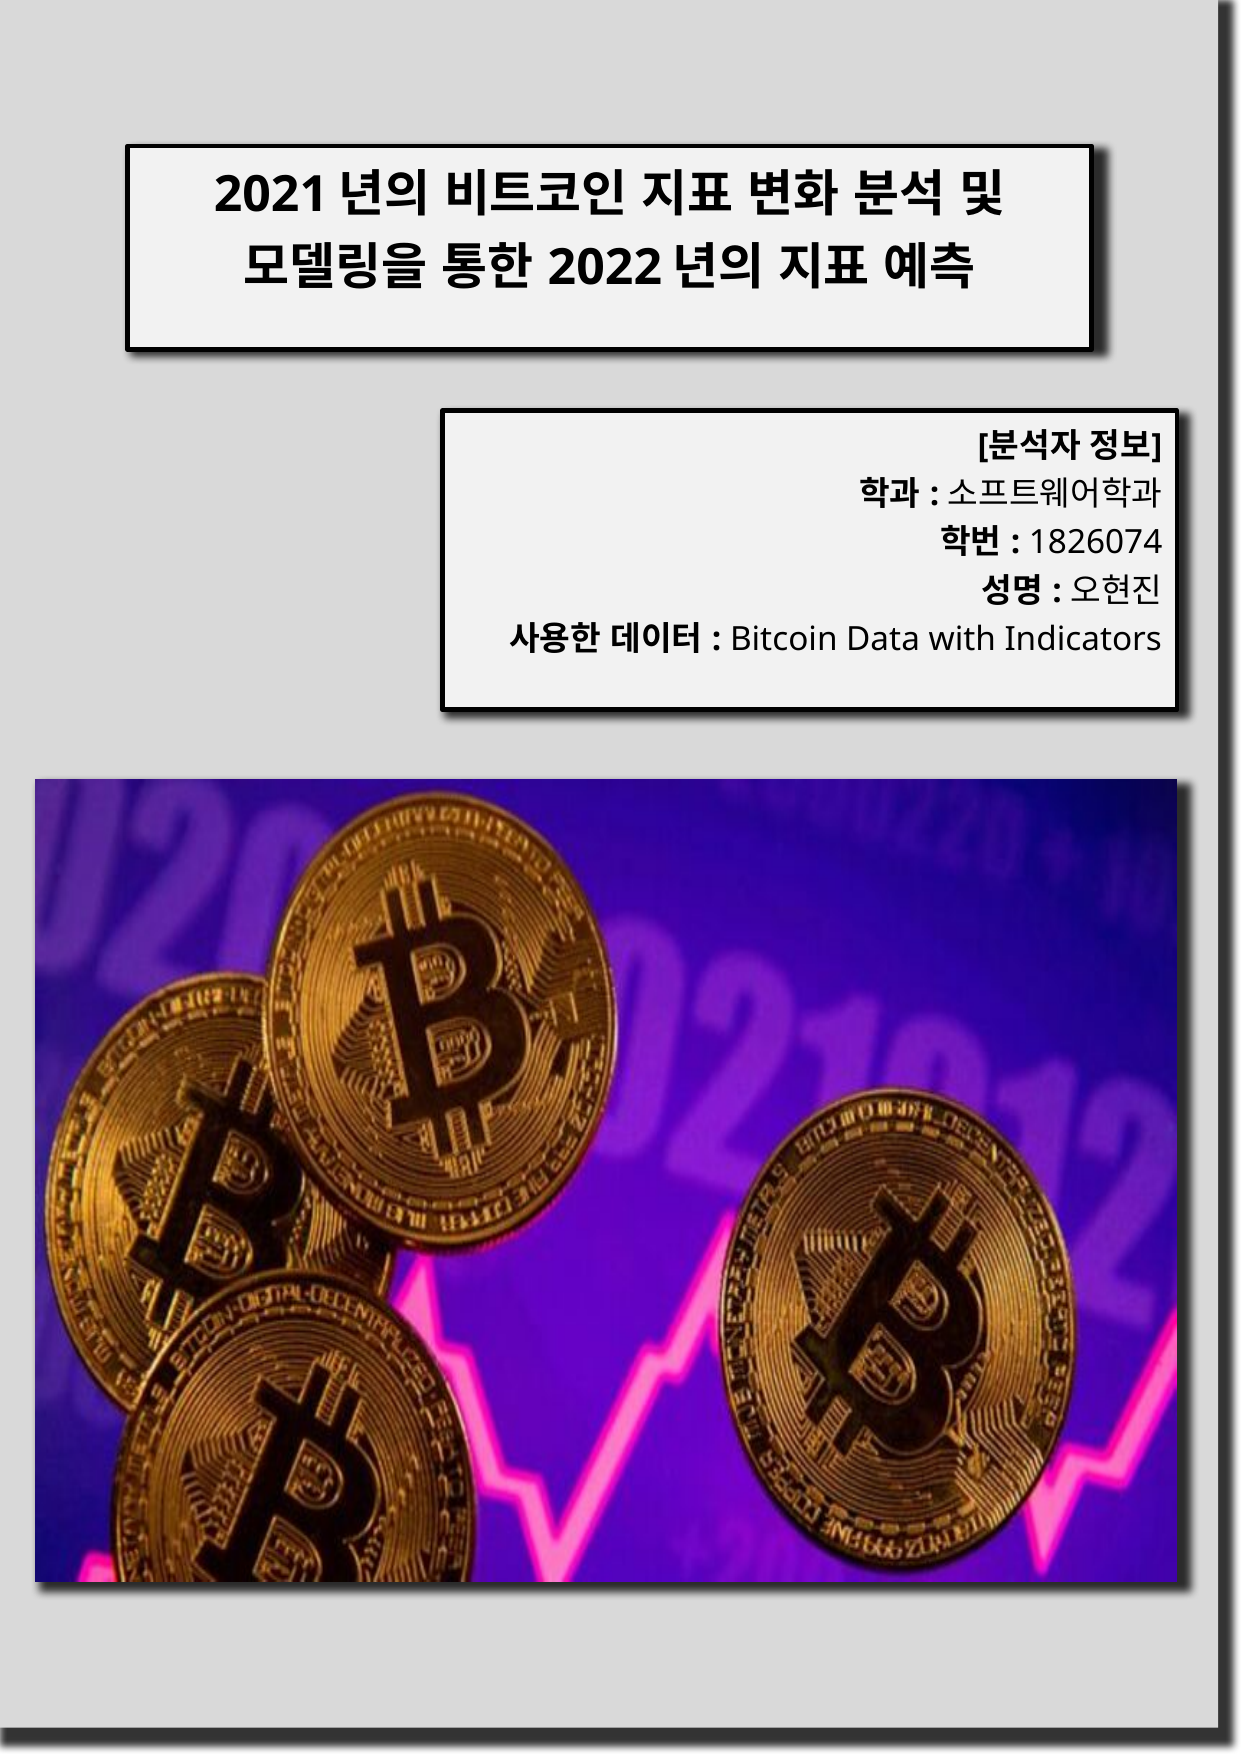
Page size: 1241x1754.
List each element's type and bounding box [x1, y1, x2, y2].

picture [35, 779, 1177, 1582]
